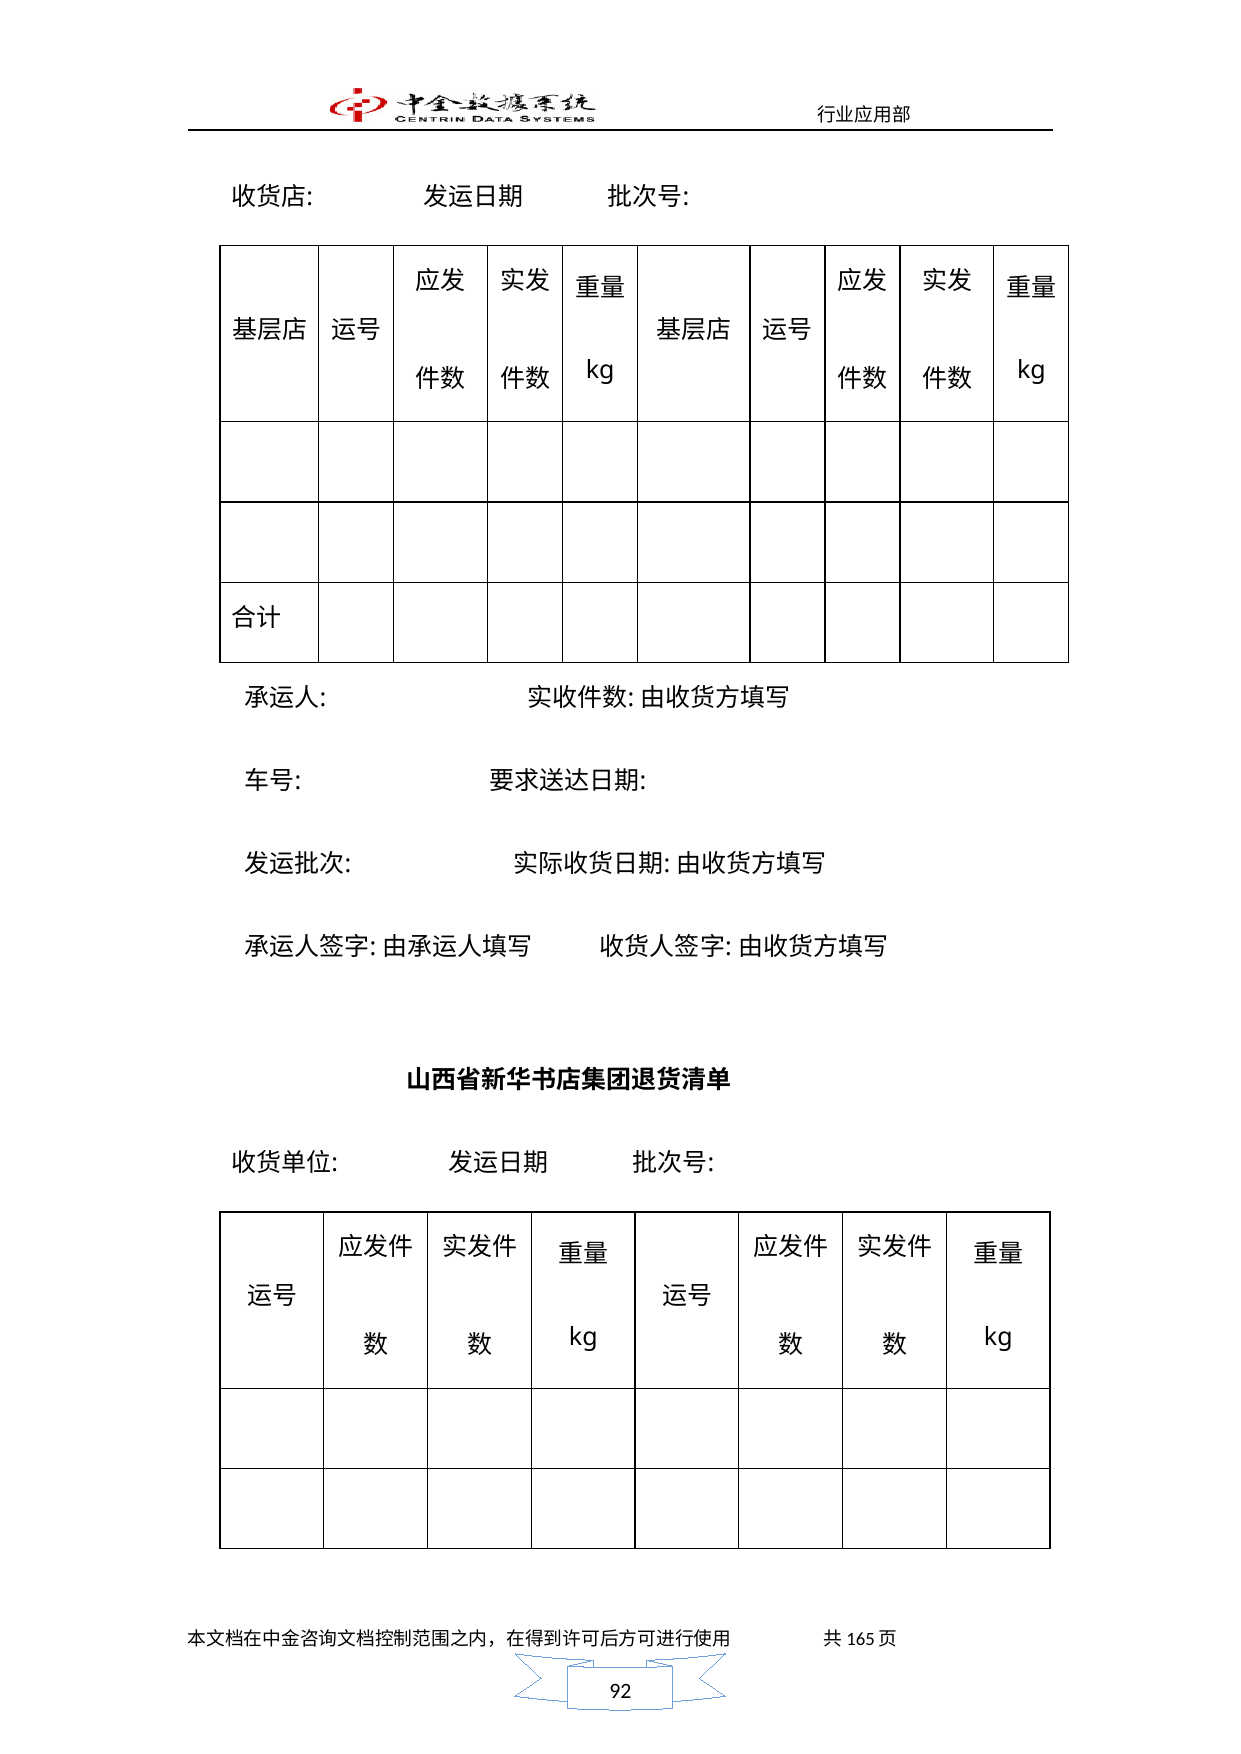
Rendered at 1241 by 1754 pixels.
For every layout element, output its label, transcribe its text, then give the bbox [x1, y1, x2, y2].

table_cell [638, 422, 749, 501]
table_cell [324, 1389, 427, 1468]
text 收货单位: 发运日期 批次号: [231, 1128, 1053, 1193]
table_header 重量 kg [563, 246, 637, 421]
table_cell [994, 583, 1068, 662]
table_header 实发件数 [901, 246, 993, 421]
table_header 运号 [319, 246, 393, 421]
table_header 基层店 [638, 246, 749, 421]
table_cell [901, 583, 993, 662]
table_cell [994, 422, 1068, 501]
table_header 基层店 [221, 246, 318, 421]
table_cell [319, 503, 393, 582]
table_cell [488, 583, 562, 662]
picture [329, 88, 597, 122]
table_cell [638, 503, 749, 582]
table_cell [563, 503, 637, 582]
table_cell 合计 [221, 583, 318, 662]
table_header 运号 [636, 1213, 738, 1387]
table_cell [739, 1469, 842, 1548]
table_cell [739, 1389, 842, 1468]
table_header 运号 [751, 246, 824, 421]
text 收货店: 发运日期 批次号: [231, 162, 1053, 227]
table_cell [563, 422, 637, 501]
table_cell [428, 1389, 531, 1468]
table_cell [826, 583, 899, 662]
table_header 实发件数 [488, 246, 562, 421]
table_cell [826, 422, 899, 501]
text 发运批次: 实际收货日期: 由收货方填写 [231, 829, 1053, 894]
table_cell [428, 1469, 531, 1548]
table_cell [394, 422, 487, 501]
table_cell [843, 1469, 946, 1548]
table_cell [636, 1469, 738, 1548]
table_cell [947, 1469, 1049, 1548]
table_cell [751, 503, 824, 582]
table_cell [901, 422, 993, 501]
table_header 应发件数 [826, 246, 899, 421]
text 车号: 要求送达日期: [231, 746, 1053, 811]
table_cell [221, 1469, 323, 1548]
table_cell [751, 583, 824, 662]
table_cell [532, 1389, 634, 1468]
table_cell [751, 422, 824, 501]
table_cell [843, 1389, 946, 1468]
table_cell [488, 503, 562, 582]
table_header 重量 kg [532, 1213, 634, 1387]
table_cell [636, 1389, 738, 1468]
table_cell [394, 503, 487, 582]
table_cell [221, 422, 318, 501]
table_cell [563, 583, 637, 662]
table_cell [826, 503, 899, 582]
table_cell [319, 583, 393, 662]
table_cell [532, 1469, 634, 1548]
table_header 应发件数 [324, 1213, 427, 1387]
table_cell [994, 503, 1068, 582]
text 承运人签字: 由承运人填写 收货人签字: 由收货方填写 [231, 912, 1053, 977]
text 承运人: 实收件数: 由收货方填写 [231, 663, 1053, 728]
table_header 应发件数 [394, 246, 487, 421]
table_cell [319, 422, 393, 501]
table_cell [638, 583, 749, 662]
table_cell [221, 1389, 323, 1468]
table_header 重量 kg [994, 246, 1068, 421]
table_cell [947, 1389, 1049, 1468]
table_header 实发件数 [843, 1213, 946, 1387]
table_header 重量 kg [947, 1213, 1049, 1387]
table_cell [221, 503, 318, 582]
table_header 应发件数 [739, 1213, 842, 1387]
table_header 运号 [221, 1213, 323, 1387]
text 山西省新华书店集团退货清单 [231, 1045, 1053, 1110]
table_cell [394, 583, 487, 662]
table_header 实发件数 [428, 1213, 531, 1387]
table_cell [901, 503, 993, 582]
table_cell [488, 422, 562, 501]
table_cell [324, 1469, 427, 1548]
